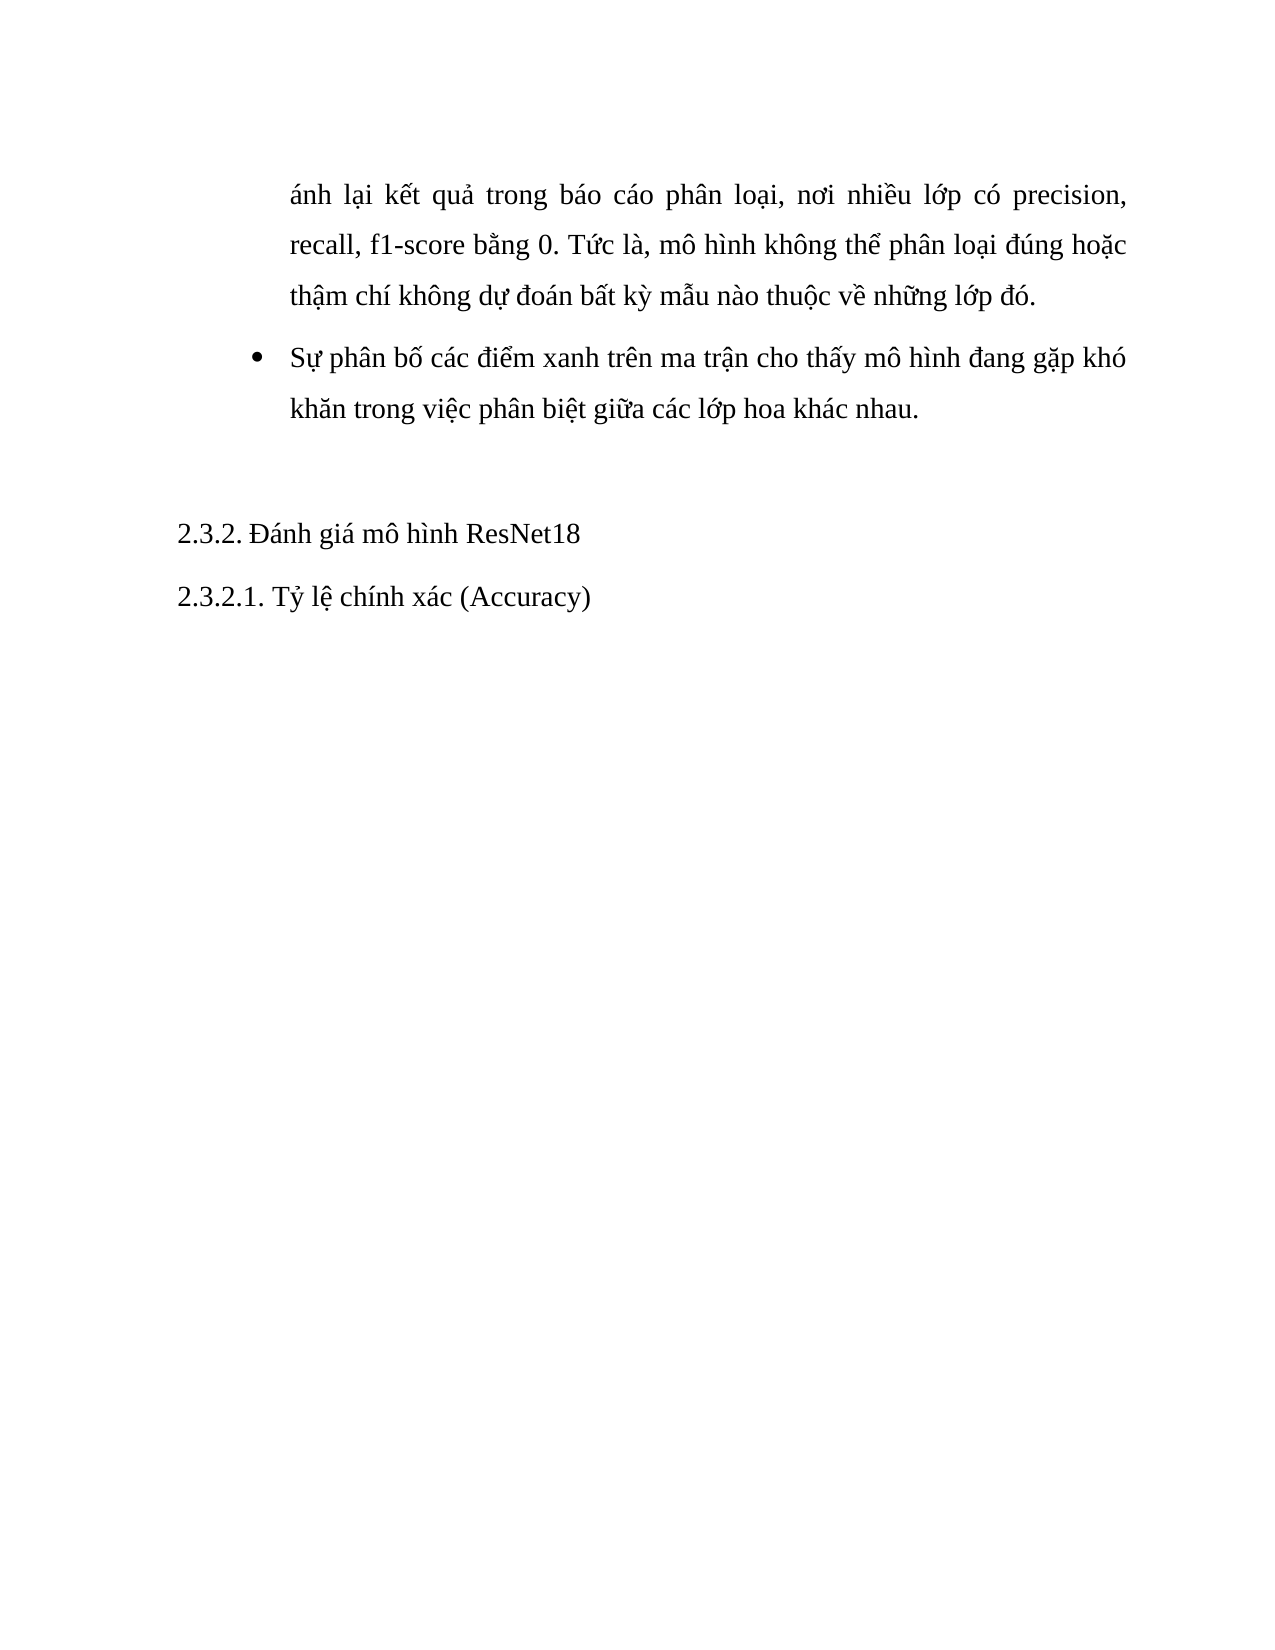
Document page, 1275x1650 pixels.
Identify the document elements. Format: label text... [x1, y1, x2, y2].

list Sự phân bố các điểm xanh trên ma trận cho thấy mô hình đang gặp khó khăn trong việc phân biệt giữa các lớp hoa khác nhau. [252, 340, 1128, 424]
text 2.3.2. Đánh giá mô hình ResNet18 [177, 516, 1128, 550]
text 2.3.2.1. Tỷ lệ chính xác (Accuracy) [177, 579, 1128, 613]
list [252, 177, 1128, 311]
